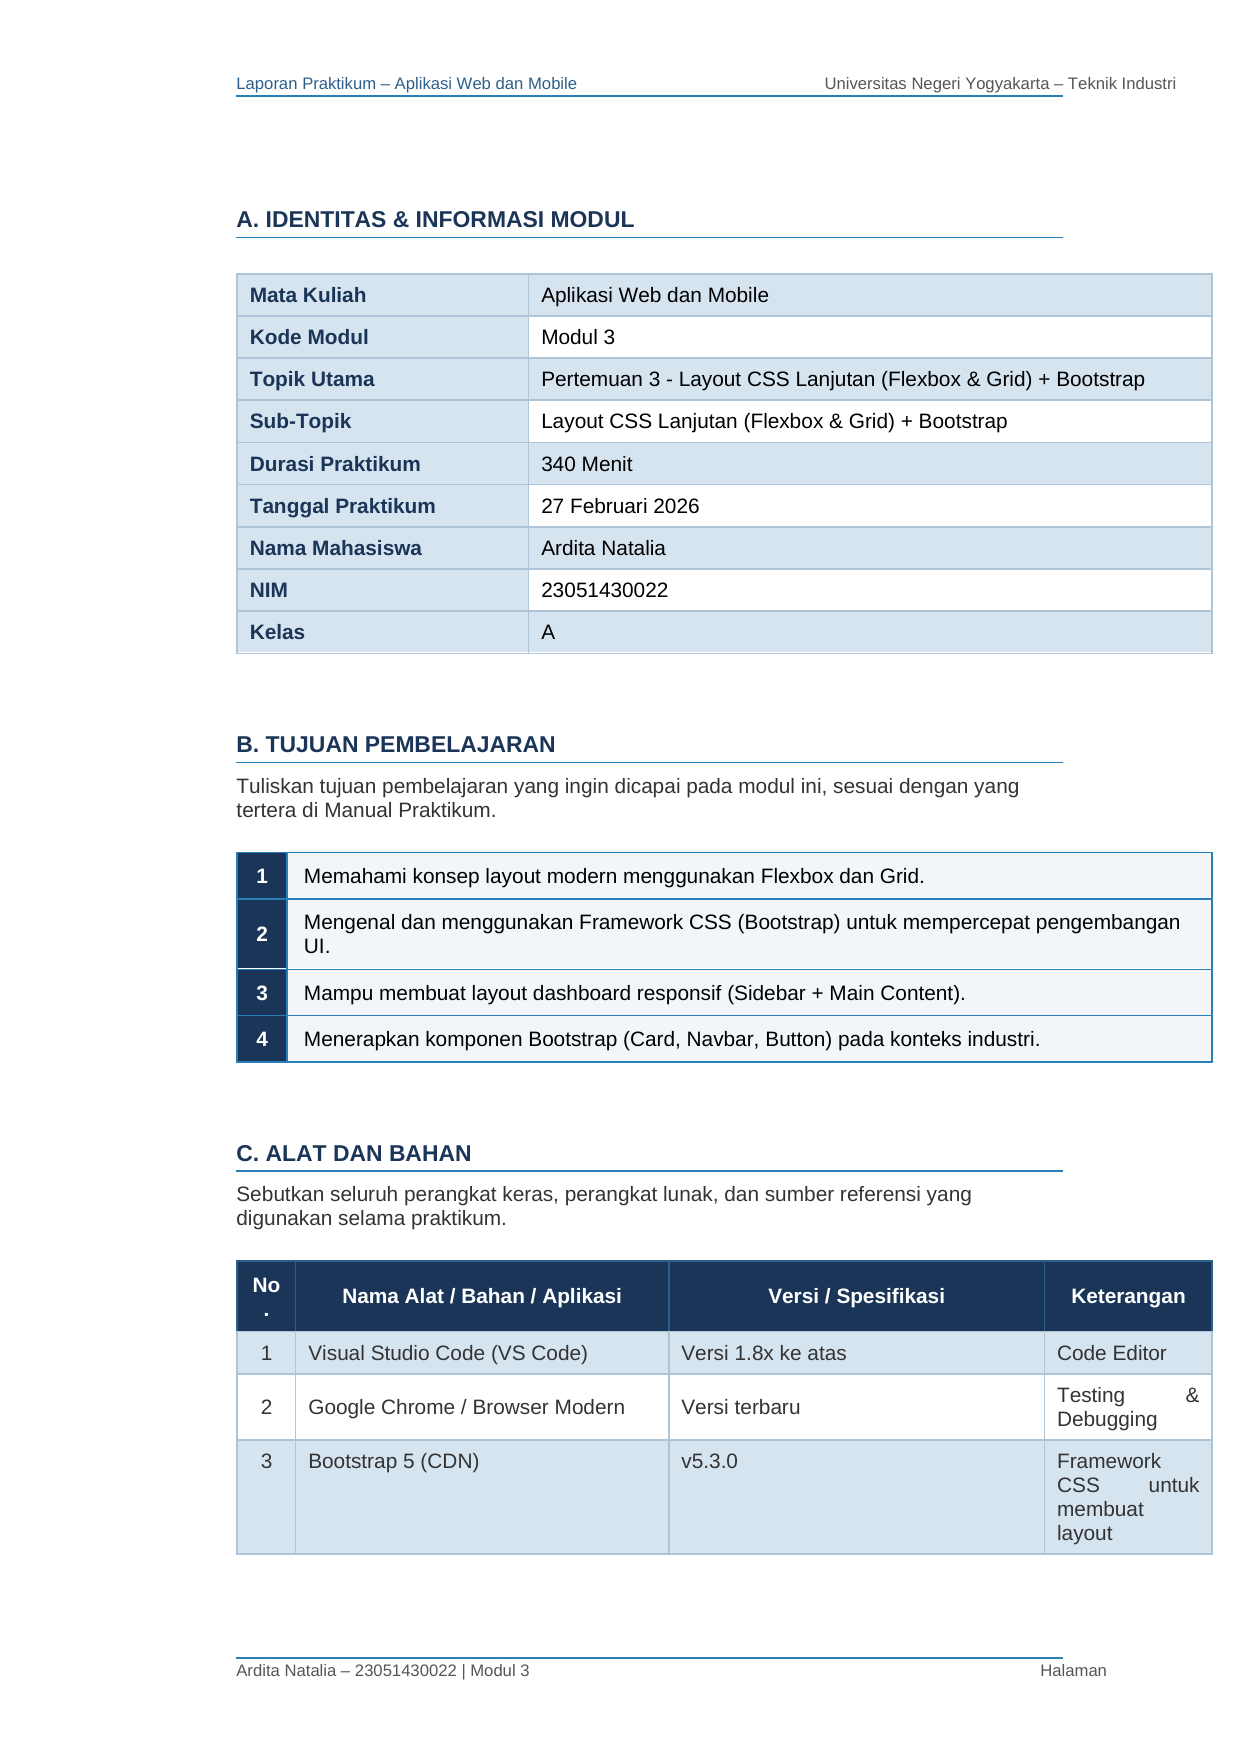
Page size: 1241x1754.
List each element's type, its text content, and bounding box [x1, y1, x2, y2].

table_cell Kelas [238, 612, 528, 652]
table_cell Versi 1.8x ke atas [670, 1332, 1044, 1373]
table_cell Bootstrap 5 (CDN) [296, 1441, 668, 1553]
table_cell NIM [238, 570, 528, 610]
text Tuliskan tujuan pembelajaran yang ingin dicapai pada modul ini, sesuai dengan yang tertera di Manual Praktikum. [236, 774, 1063, 822]
table_cell Mengenal dan menggunakan Framework CSS (Bootstrap) untuk mempercepat pengembangan UI. [288, 900, 1211, 968]
text B. TUJUAN PEMBELAJARAN [236, 731, 1063, 762]
table_cell A [529, 612, 1211, 652]
table_cell Google Chrome / Browser Modern [296, 1375, 668, 1439]
table_header Versi / Spesifikasi [670, 1262, 1044, 1331]
table_cell Ardita Natalia [529, 528, 1211, 568]
table_header Mata Kuliah [238, 275, 528, 315]
table_cell 2 [238, 900, 286, 968]
table_cell Sub-Topik [238, 401, 528, 442]
text C. ALAT DAN BAHAN [236, 1140, 1063, 1170]
table_cell 340 Menit [529, 443, 1211, 484]
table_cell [1045, 1441, 1211, 1553]
table_header No. [238, 1262, 295, 1331]
table_cell Layout CSS Lanjutan (Flexbox & Grid) + Bootstrap [529, 401, 1211, 442]
table_cell Mampu membuat layout dashboard responsif (Sidebar + Main Content). [288, 970, 1211, 1015]
table_cell Versi terbaru [670, 1375, 1044, 1439]
table_cell 3 [238, 970, 286, 1015]
table_cell Topik Utama [238, 359, 528, 399]
table_header Memahami konsep layout modern menggunakan Flexbox dan Grid. [288, 853, 1211, 898]
table_cell 23051430022 [529, 570, 1211, 610]
table_cell Nama Mahasiswa [238, 528, 528, 568]
table_cell 1 [238, 1332, 295, 1373]
table_cell 3 [238, 1441, 295, 1553]
table_cell Code Editor [1045, 1332, 1211, 1373]
table_cell Modul 3 [529, 317, 1211, 357]
table_cell Testing & Debugging [1045, 1375, 1211, 1439]
table_header Nama Alat / Bahan / Aplikasi [296, 1262, 668, 1331]
table_cell 2 [238, 1375, 295, 1439]
table_cell 4 [238, 1016, 286, 1061]
table_cell Kode Modul [238, 317, 528, 357]
table_header 1 [238, 853, 286, 898]
table_cell Visual Studio Code (VS Code) [296, 1332, 668, 1373]
table_cell Pertemuan 3 - Layout CSS Lanjutan (Flexbox & Grid) + Bootstrap [529, 359, 1211, 399]
text A. IDENTITAS & INFORMASI MODUL [236, 206, 1063, 237]
table_cell Durasi Praktikum [238, 443, 528, 484]
table_cell v5.3.0 [670, 1441, 1044, 1553]
table_cell Tanggal Praktikum [238, 485, 528, 526]
text Sebutkan seluruh perangkat keras, perangkat lunak, dan sumber referensi yang digunakan selama praktikum. [236, 1182, 1063, 1230]
table_cell 27 Februari 2026 [529, 485, 1211, 526]
table_header Keterangan [1045, 1262, 1211, 1331]
table_header Aplikasi Web dan Mobile [529, 275, 1211, 315]
table_cell Menerapkan komponen Bootstrap (Card, Navbar, Button) pada konteks industri. [288, 1016, 1211, 1061]
